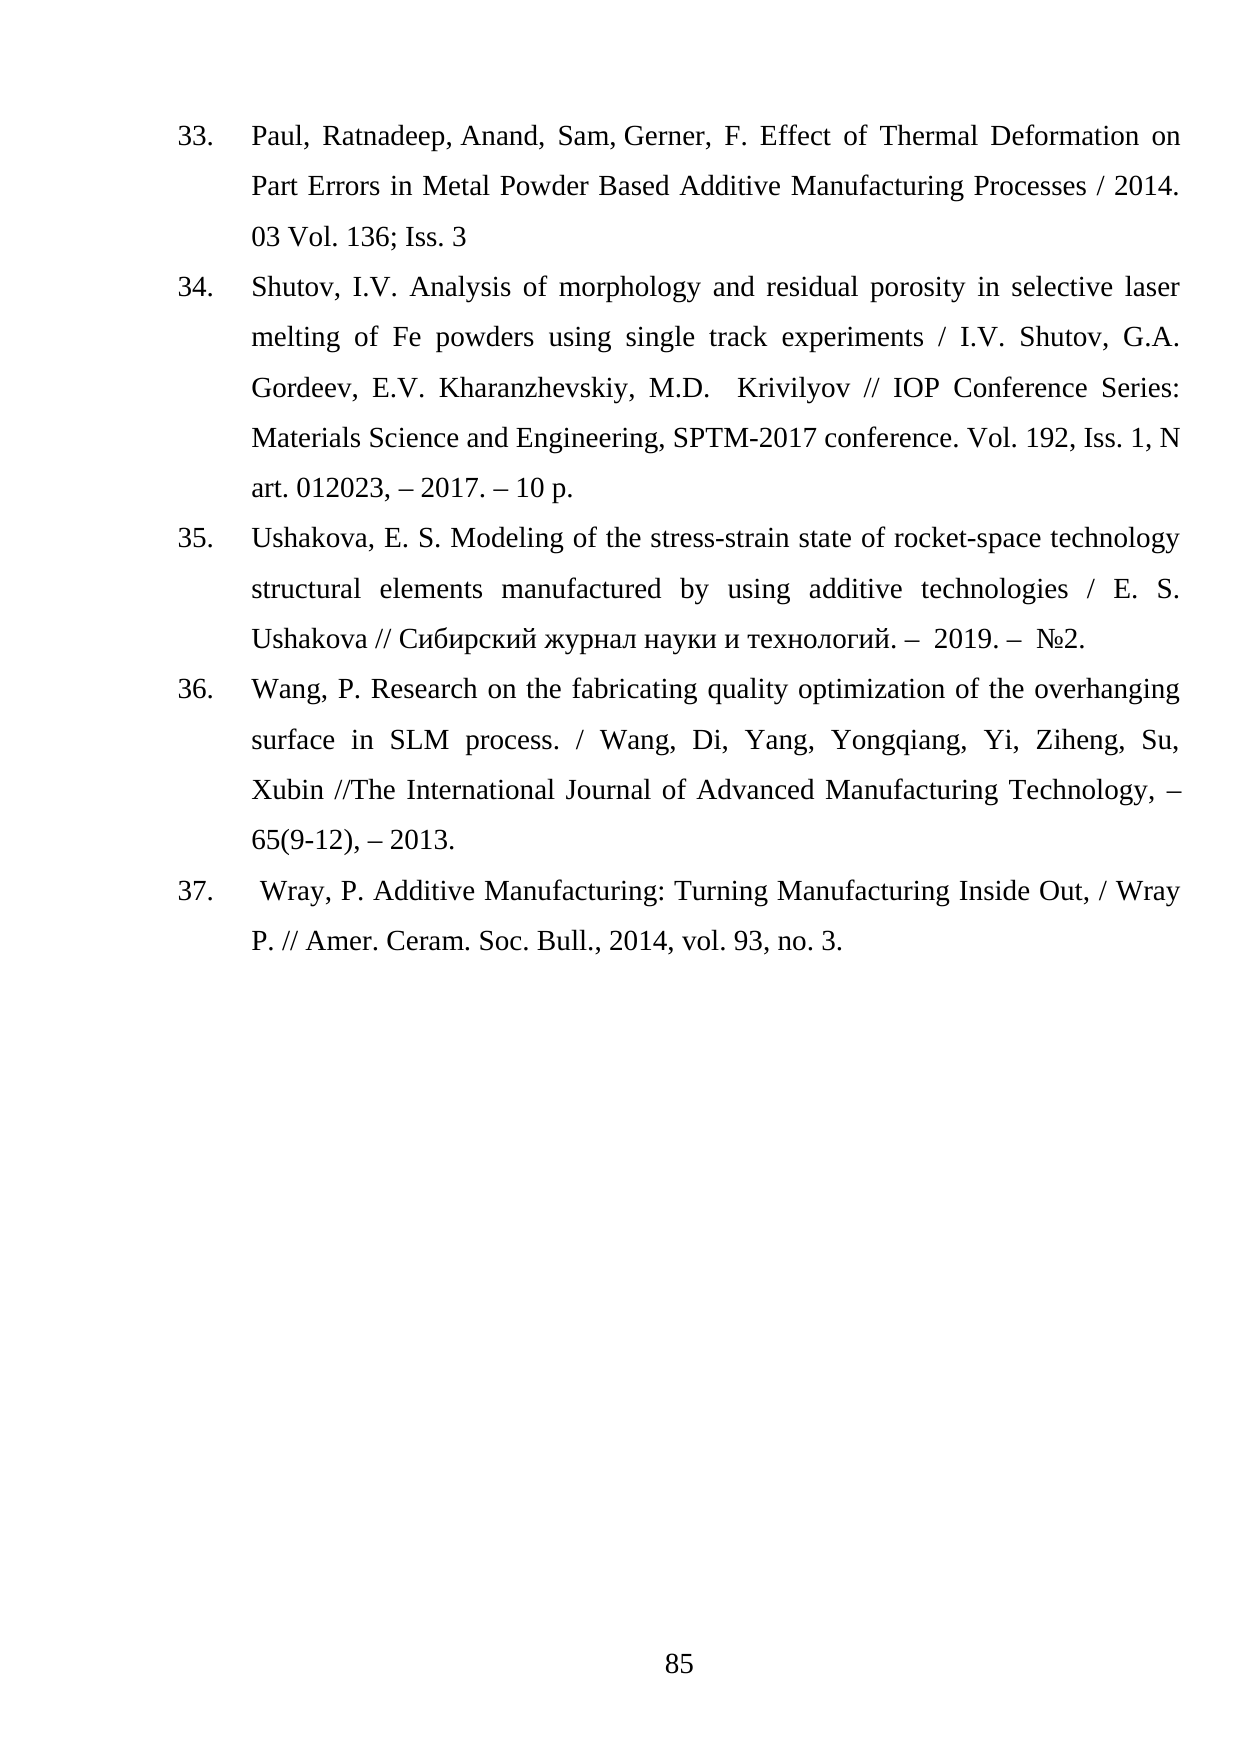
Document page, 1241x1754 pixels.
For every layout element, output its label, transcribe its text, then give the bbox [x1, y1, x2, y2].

list Paul, Ratnadeep, Anand, Sam, Gerner, F. Effect of Thermal Deformation on Part Errors in Metal Powder Based Additive Manufacturing Processes / 2014. 03 Vol. 136; Iss. 3 [177, 118, 1181, 252]
list Wray, P. Additive Manufacturing: Turning Manufacturing Inside Out, / Wray P. // Amer. Ceram. Soc. Bull., 2014, vol. 93, no. 3. [177, 873, 1181, 957]
list Ushakova, E. S. Modeling of the stress-strain state of rocket-space technology structural elements manufactured by using additive technologies / E. S. Ushakova // Сибирский журнал науки и технологий. – 2019. – №2. [177, 521, 1181, 655]
list Shutov, I.V. Analysis of morphology and residual porosity in selective laser melting of Fe powders using single track experiments / I.V. Shutov, G.A. Gordeev, E.V. Kharanzhevskiy, M.D. Krivilyov // IOP Conference Series: Materials Science and Engineering, SPTM-2017 conference. Vol. 192, Iss. 1, N art. 012023, – 2017. – 10 p. [177, 269, 1181, 504]
list Wang, P. Research on the fabricating quality optimization of the overhanging surface in SLM process. / Wang, Di, Yang, Yongqiang, Yi, Ziheng, Su, Xubin //The International Journal of Advanced Manufacturing Technology, – 65(9-12), – 2013. [177, 672, 1181, 856]
